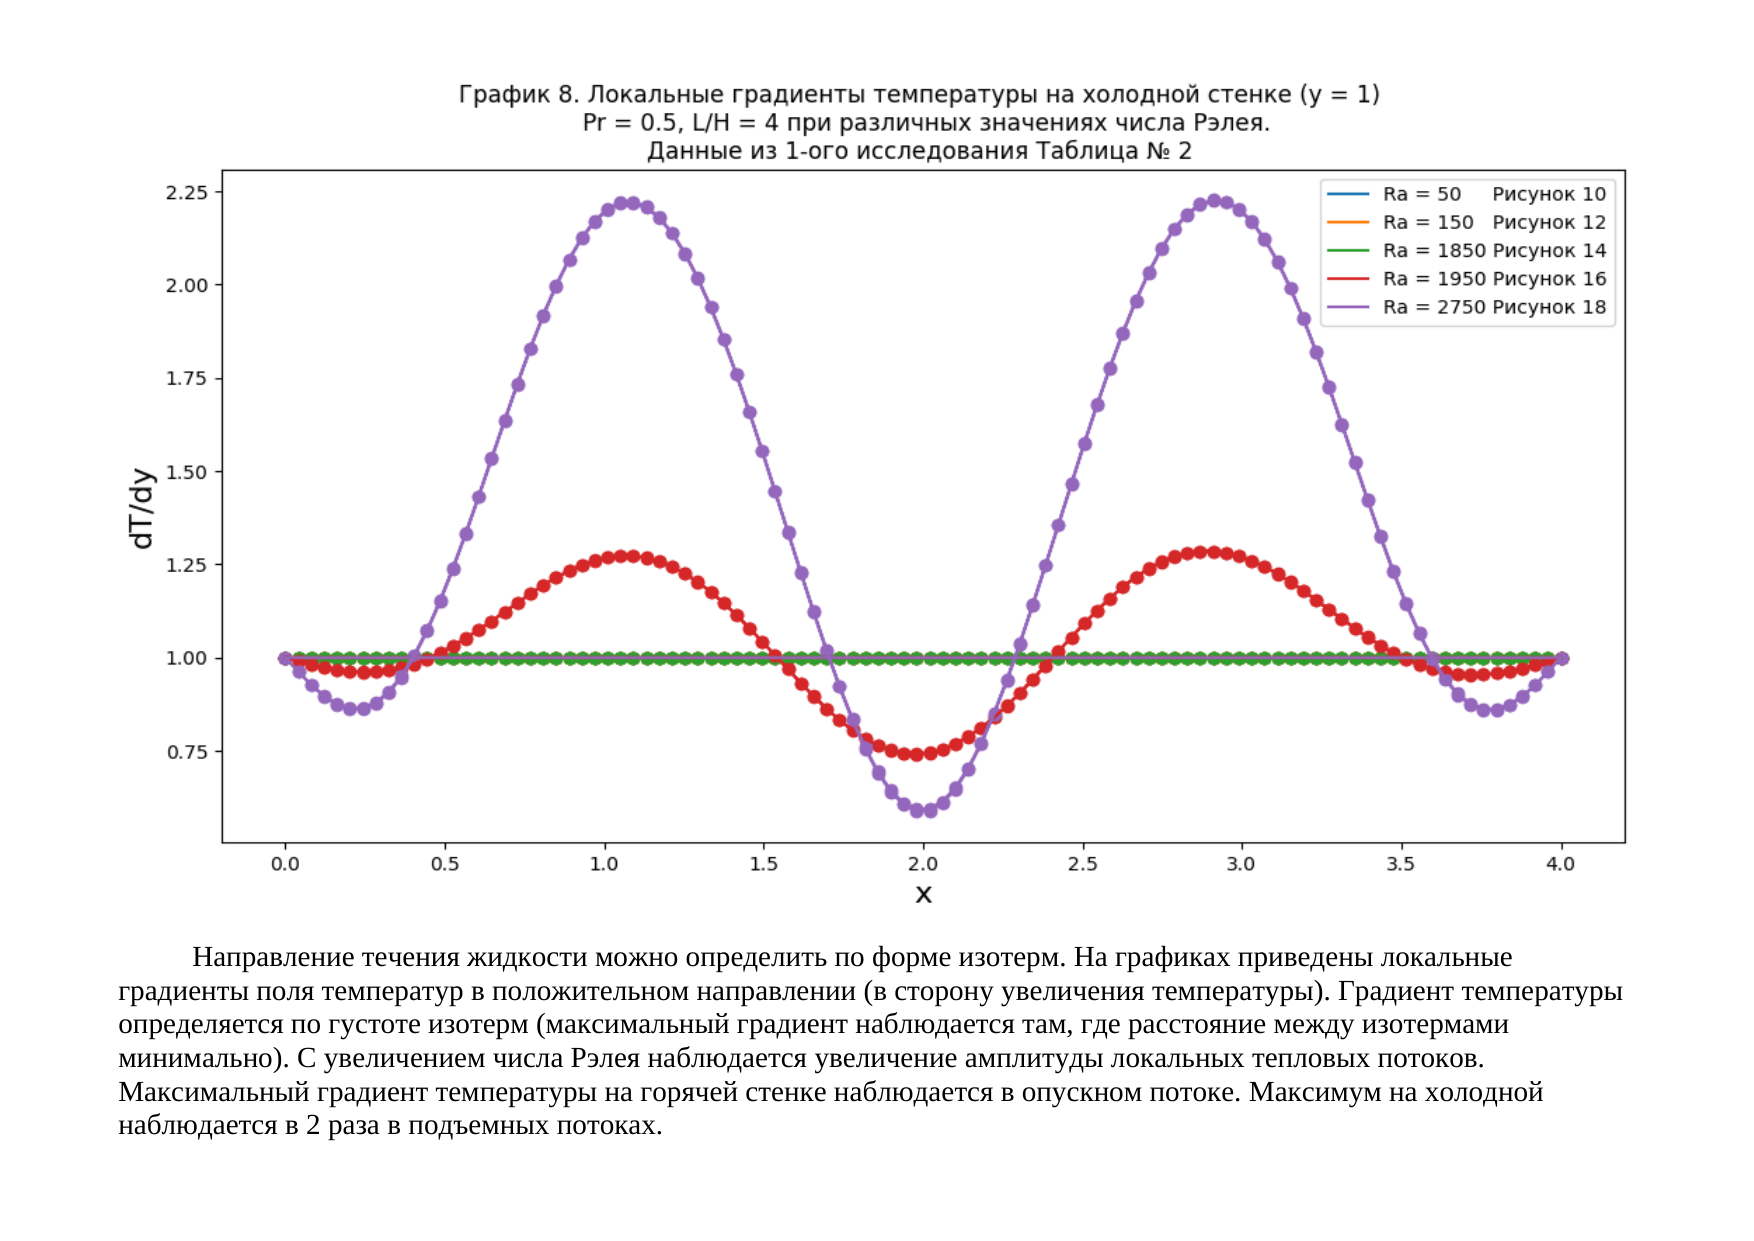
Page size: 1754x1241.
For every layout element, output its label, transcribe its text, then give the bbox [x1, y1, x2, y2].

picture [118, 73, 1636, 915]
text Направление течения жидкости можно определить по форме изотерм. На графиках приведены локальные градиенты поля температур в положительном направлении (в сторону увеличения температуры). Градиент температуры определяется по густоте изотерм (максимальный градиент наблюдается там, где расстояние между изотермами минимально). С увеличением числа Рэлея наблюдается увеличение амплитуды локальных тепловых потоков. Максимальный градиент температуры на горячей стенке наблюдается в опускном потоке. Максимум на холодной наблюдается в 2 раза в подъемных потоках. [118, 939, 1636, 1141]
